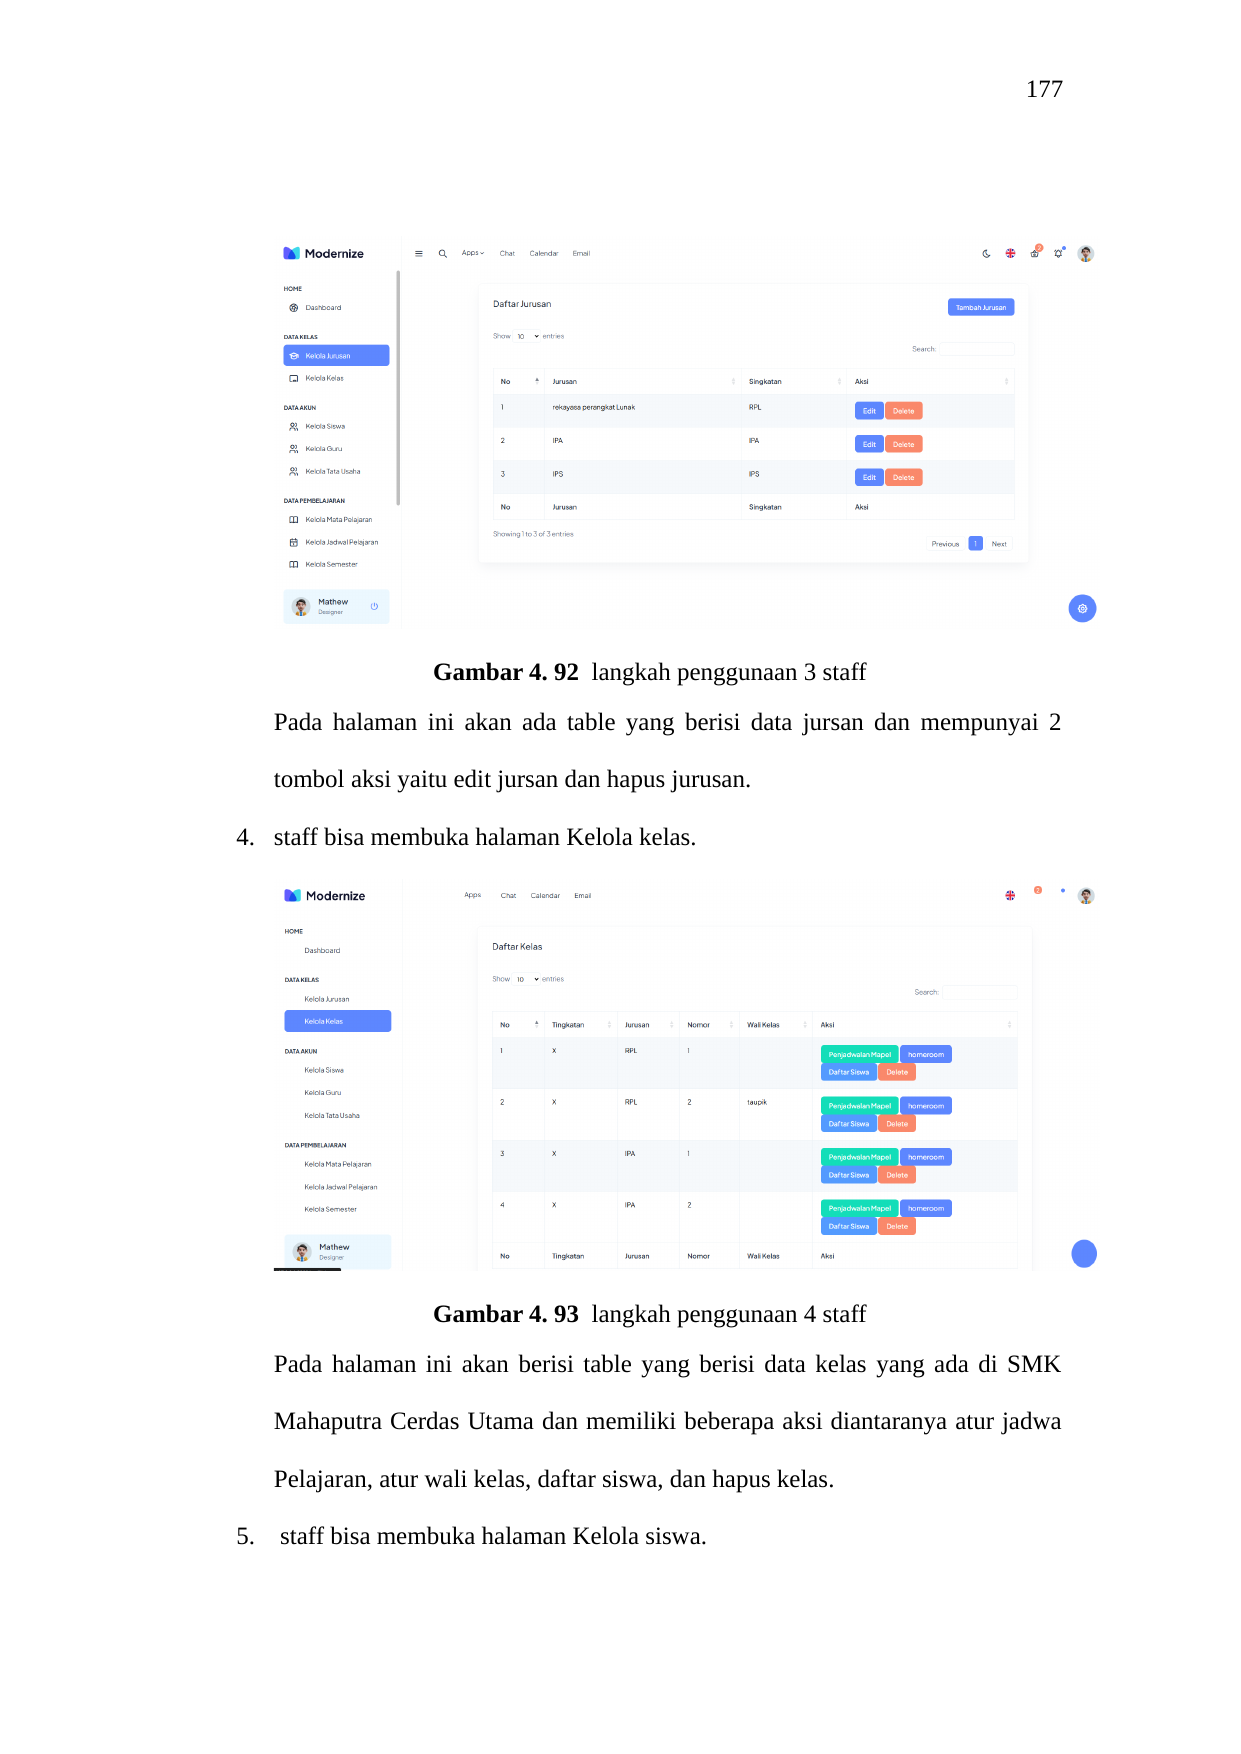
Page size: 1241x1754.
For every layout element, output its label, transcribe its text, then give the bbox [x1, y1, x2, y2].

list staff bisa membuka halaman Kelola kelas. [236, 822, 1063, 851]
picture [273, 879, 1101, 1271]
list Pada halaman ini akan berisi table yang berisi data kelas yang ada di SMK Mahaputra Cerdas Utama dan memiliki beberapa aksi diantaranya atur jadwa Pelajaran, atur wali kelas, daftar siswa, dan hapus kelas. [274, 1349, 1063, 1492]
list Pada halaman ini akan ada table yang berisi data jursan dan mempunyai 2 tombol aksi yaitu edit jursan dan hapus jurusan. [274, 707, 1063, 793]
text Gambar 4. 92 langkah penggunaan 3 staff [236, 657, 1063, 686]
list staff bisa membuka halaman Kelola siswa. [236, 1521, 1063, 1550]
picture [273, 236, 1101, 629]
text Gambar 4. 93 langkah penggunaan 4 staff [236, 1299, 1063, 1328]
